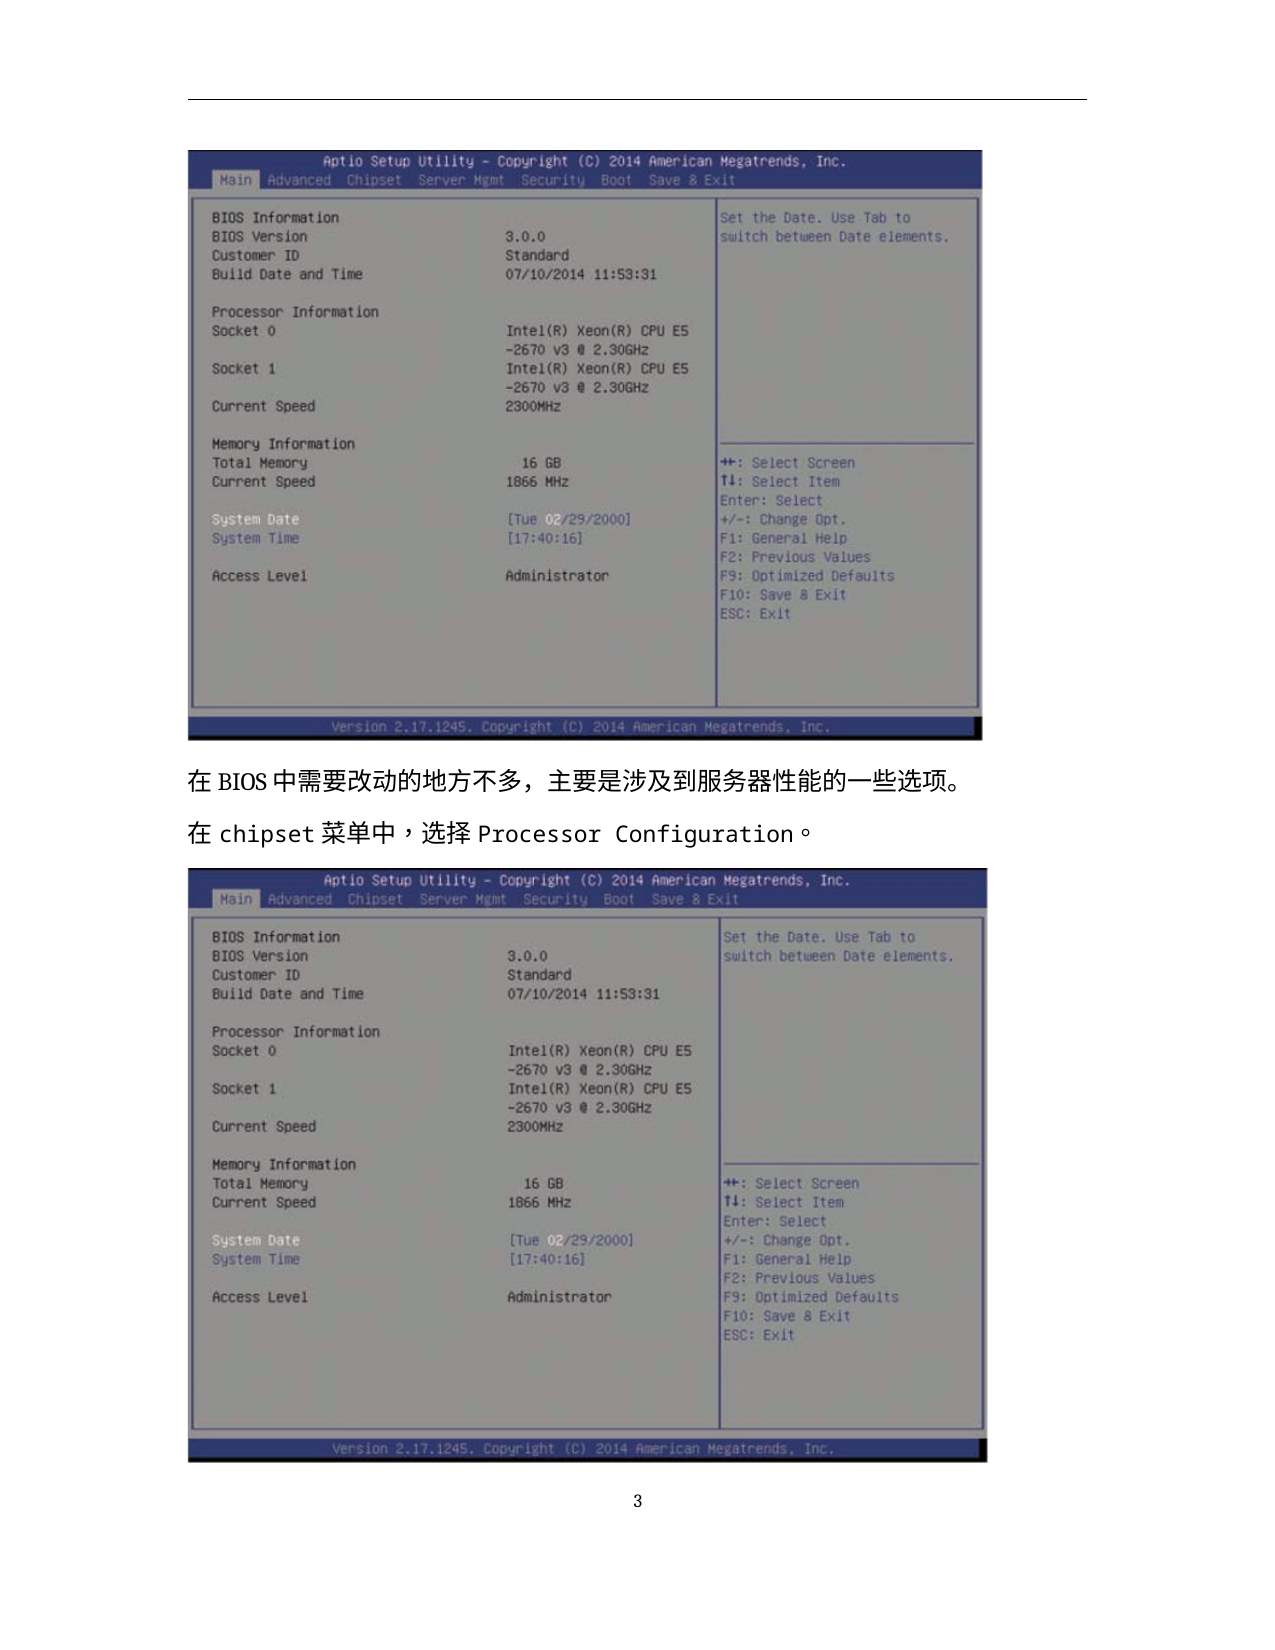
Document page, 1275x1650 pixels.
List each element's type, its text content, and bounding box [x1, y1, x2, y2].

text 在 chipset 菜单中，选择 Processor Configuration。 [187, 816, 1087, 850]
text 在BIOS中需要改动的地方不多，主要是涉及到服务器性能的一些选项。 [187, 761, 1087, 797]
picture [187, 150, 984, 743]
picture [187, 868, 989, 1465]
